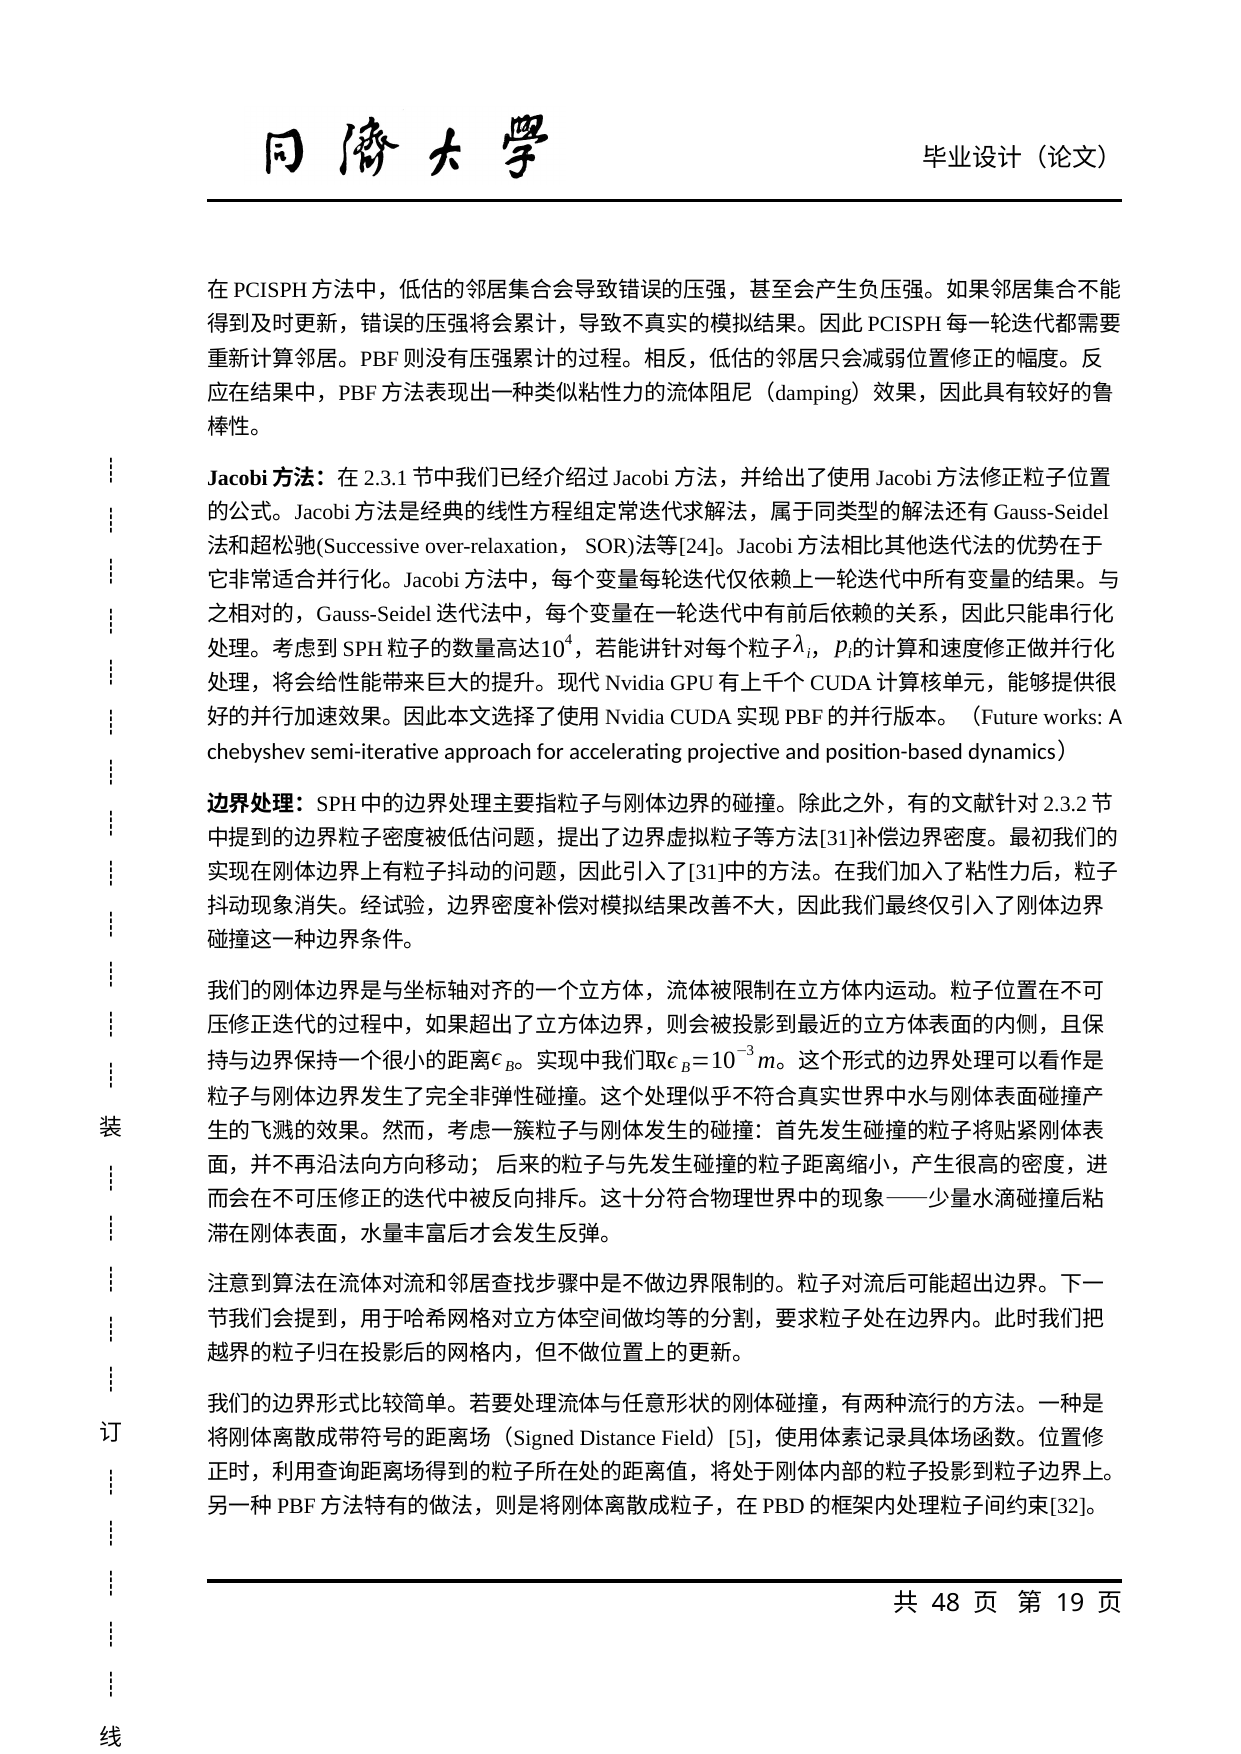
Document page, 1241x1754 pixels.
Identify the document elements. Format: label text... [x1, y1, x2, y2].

picture [244, 106, 566, 185]
text 注意到算法在流体对流和邻居查找步骤中是不做边界限制的。粒子对流后可能超出边界。下一节我们会提到，用于哈希网格对立方体空间做均等的分割，要求粒子处在边界内。此时我们把越界的粒子归在投影后的网格内，但不做位置上的更新。 [207, 1266, 1122, 1366]
text 边界处理：SPH中的边界处理主要指粒子与刚体边界的碰撞。除此之外，有的文献针对2.3.2节中提到的边界粒子密度被低估问题，提出了边界虚拟粒子等方法[31]补偿边界密度。最初我们的实现在刚体边界上有粒子抖动的问题，因此引入了[31]中的方法。在我们加入了粘性力后，粒子抖动现象消失。经试验，边界密度补偿对模拟结果改善不大，因此我们最终仅引入了刚体边界碰撞这一种边界条件。 [207, 786, 1122, 954]
text Jacobi方法：在2.3.1节中我们已经介绍过Jacobi 方法，并给出了使用Jacobi方法修正粒子位置的公式。Jacobi方法是经典的线性方程组定常迭代求解法，属于同类型的解法还有Gauss-Seidel法和超松驰(Successive over-relaxation， SOR)法等[24]。Jacobi方法相比其他迭代法的优势在于它非常适合并行化。Jacobi方法中，每个变量每轮迭代仅依赖上一轮迭代中所有变量的结果。与之相对的，Gauss-Seidel迭代法中，每个变量在一轮迭代中有前后依赖的关系，因此只能串行化处理。考虑到SPH粒子的数量高达，若能讲针对每个粒子，的计算和速度修正做并行化处理，将会给性能带来巨大的提升。现代Nvidia GPU有上千个CUDA计算核单元，能够提供很好的并行加速效果。因此本文选择了使用Nvidia CUDA实现PBF的并行版本。（Future works: A chebyshev semi-iterative approach for accelerating projective and position-based dynamics） [207, 460, 1122, 766]
text 在PCISPH方法中，低估的邻居集合会导致错误的压强，甚至会产生负压强。如果邻居集合不能得到及时更新，错误的压强将会累计，导致不真实的模拟结果。因此PCISPH每一轮迭代都需要重新计算邻居。PBF则没有压强累计的过程。相反，低估的邻居只会减弱位置修正的幅度。反应在结果中，PBF方法表现出一种类似粘性力的流体阻尼（damping）效果，因此具有较好的鲁棒性。 [207, 272, 1122, 441]
text 我们的刚体边界是与坐标轴对齐的一个立方体，流体被限制在立方体内运动。粒子位置在不可压修正迭代的过程中，如果超出了立方体边界，则会被投影到最近的立方体表面的内侧，且保持与边界保持一个很小的距离。实现中我们取。这个形式的边界处理可以看作是粒子与刚体边界发生了完全非弹性碰撞。这个处理似乎不符合真实世界中水与刚体表面碰撞产生的飞溅的效果。然而，考虑一簇粒子与刚体发生的碰撞：首先发生碰撞的粒子将贴紧刚体表面，并不再沿法向方向移动； 后来的粒子与先发生碰撞的粒子距离缩小，产生很高的密度，进而会在不可压修正的迭代中被反向排斥。这十分符合物理世界中的现象——少量水滴碰撞后粘滞在刚体表面，水量丰富后才会发生反弹。 [207, 973, 1122, 1247]
